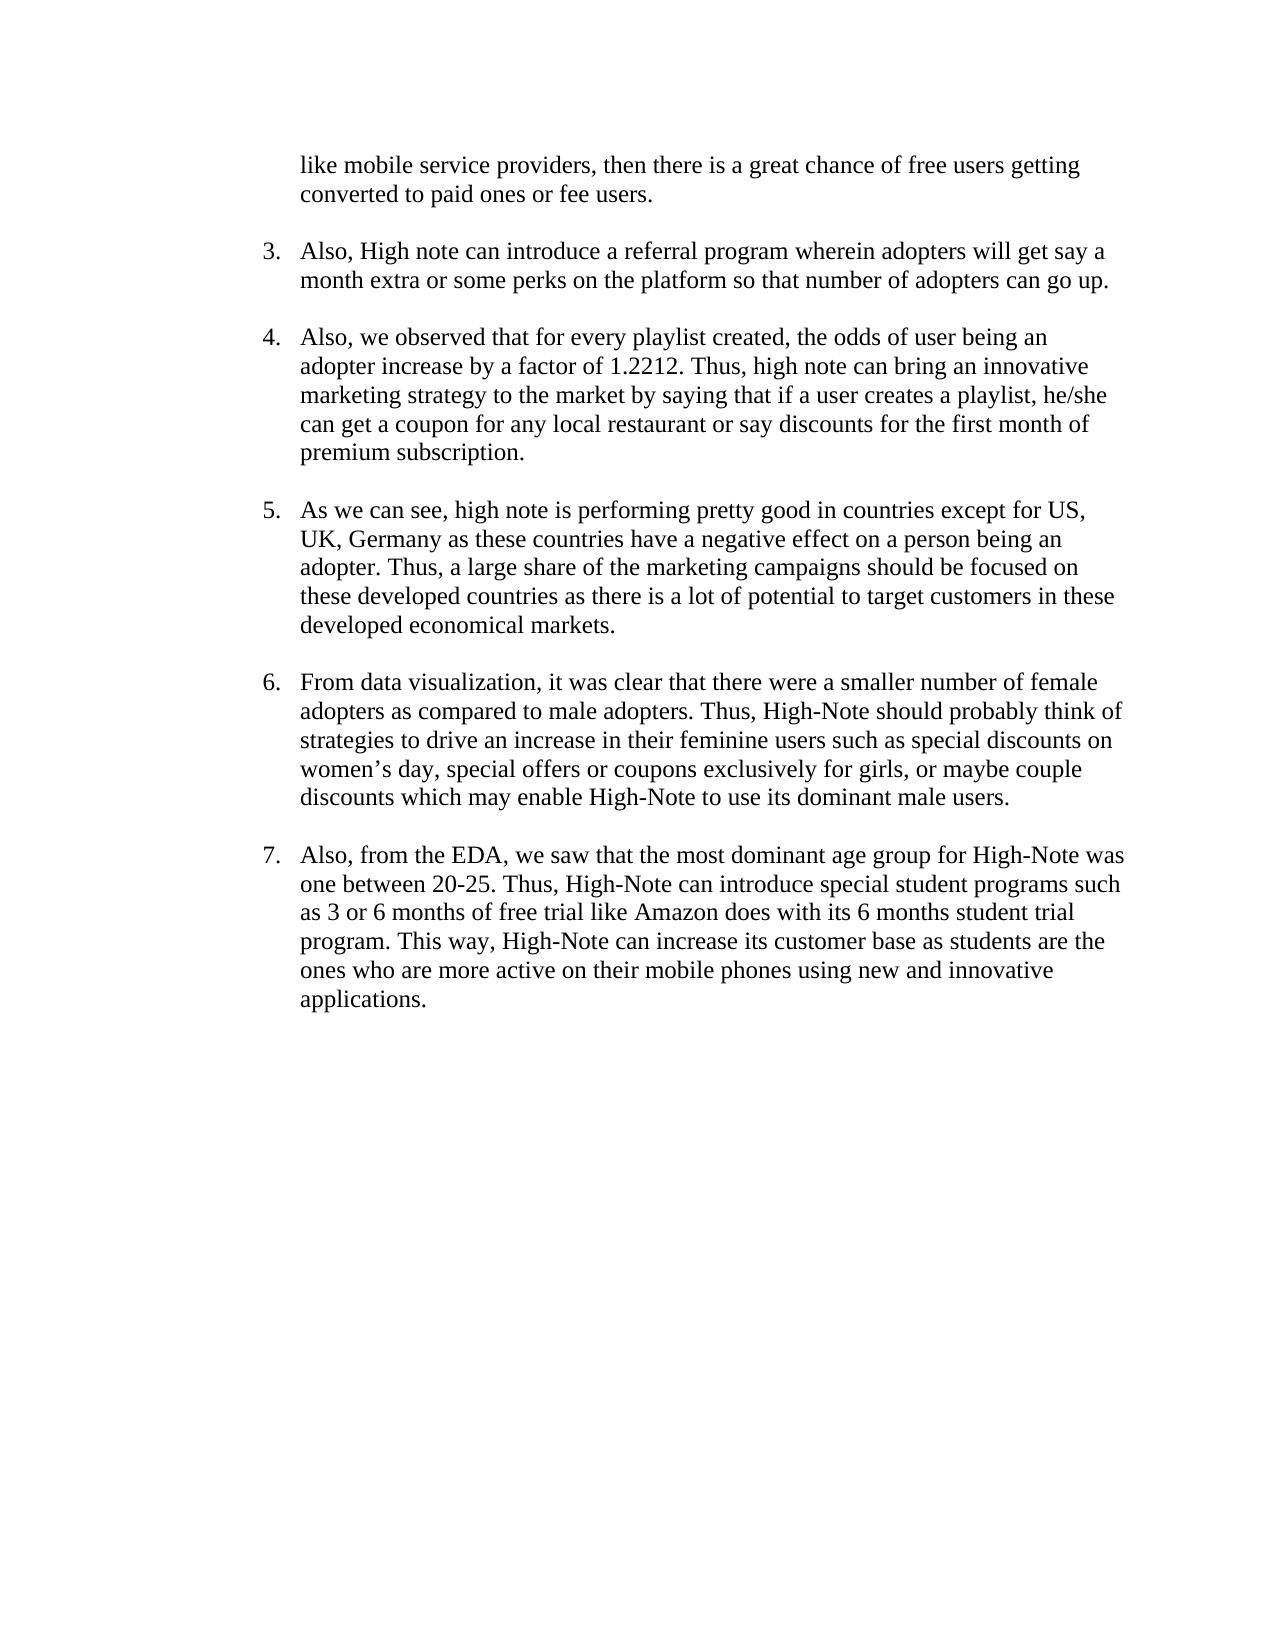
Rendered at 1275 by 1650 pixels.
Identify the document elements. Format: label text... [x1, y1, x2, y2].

list From data visualization, it was clear that there were a smaller number of female adopters as compared to male adopters. Thus, High-Note should probably think of strategies to drive an increase in their feminine users such as special discounts on women’s day, special offers or coupons exclusively for girls, or maybe couple discounts which may enable High-Note to use its dominant male users. [262, 667, 1125, 811]
list As we can see, high note is performing pretty good in countries except for US, UK, Germany as these countries have a negative effect on a person being an adopter. Thus, a large share of the marketing campaigns should be focused on these developed countries as there is a lot of potential to target customers in these developed economical markets. [262, 495, 1125, 639]
list Also, we observed that for every playlist created, the odds of user being an adopter increase by a factor of 1.2212. Thus, high note can bring an innovative marketing strategy to the market by saying that if a user creates a playlist, he/she can get a coupon for any local restaurant or say discounts for the first month of premium subscription. [262, 322, 1125, 466]
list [262, 150, 1125, 207]
list Also, from the EDA, we saw that the most dominant age group for High-Note was one between 20-25. Thus, High-Note can introduce special student programs such as 3 or 6 months of free trial like Amazon does with its 6 months student trial program. This way, High-Note can increase its customer base as students are the ones who are more active on their mobile phones using new and innovative applications. [262, 840, 1125, 1012]
list Also, High note can introduce a referral program wherein adopters will get say a month extra or some perks on the platform so that number of adopters can go up. [262, 236, 1125, 294]
